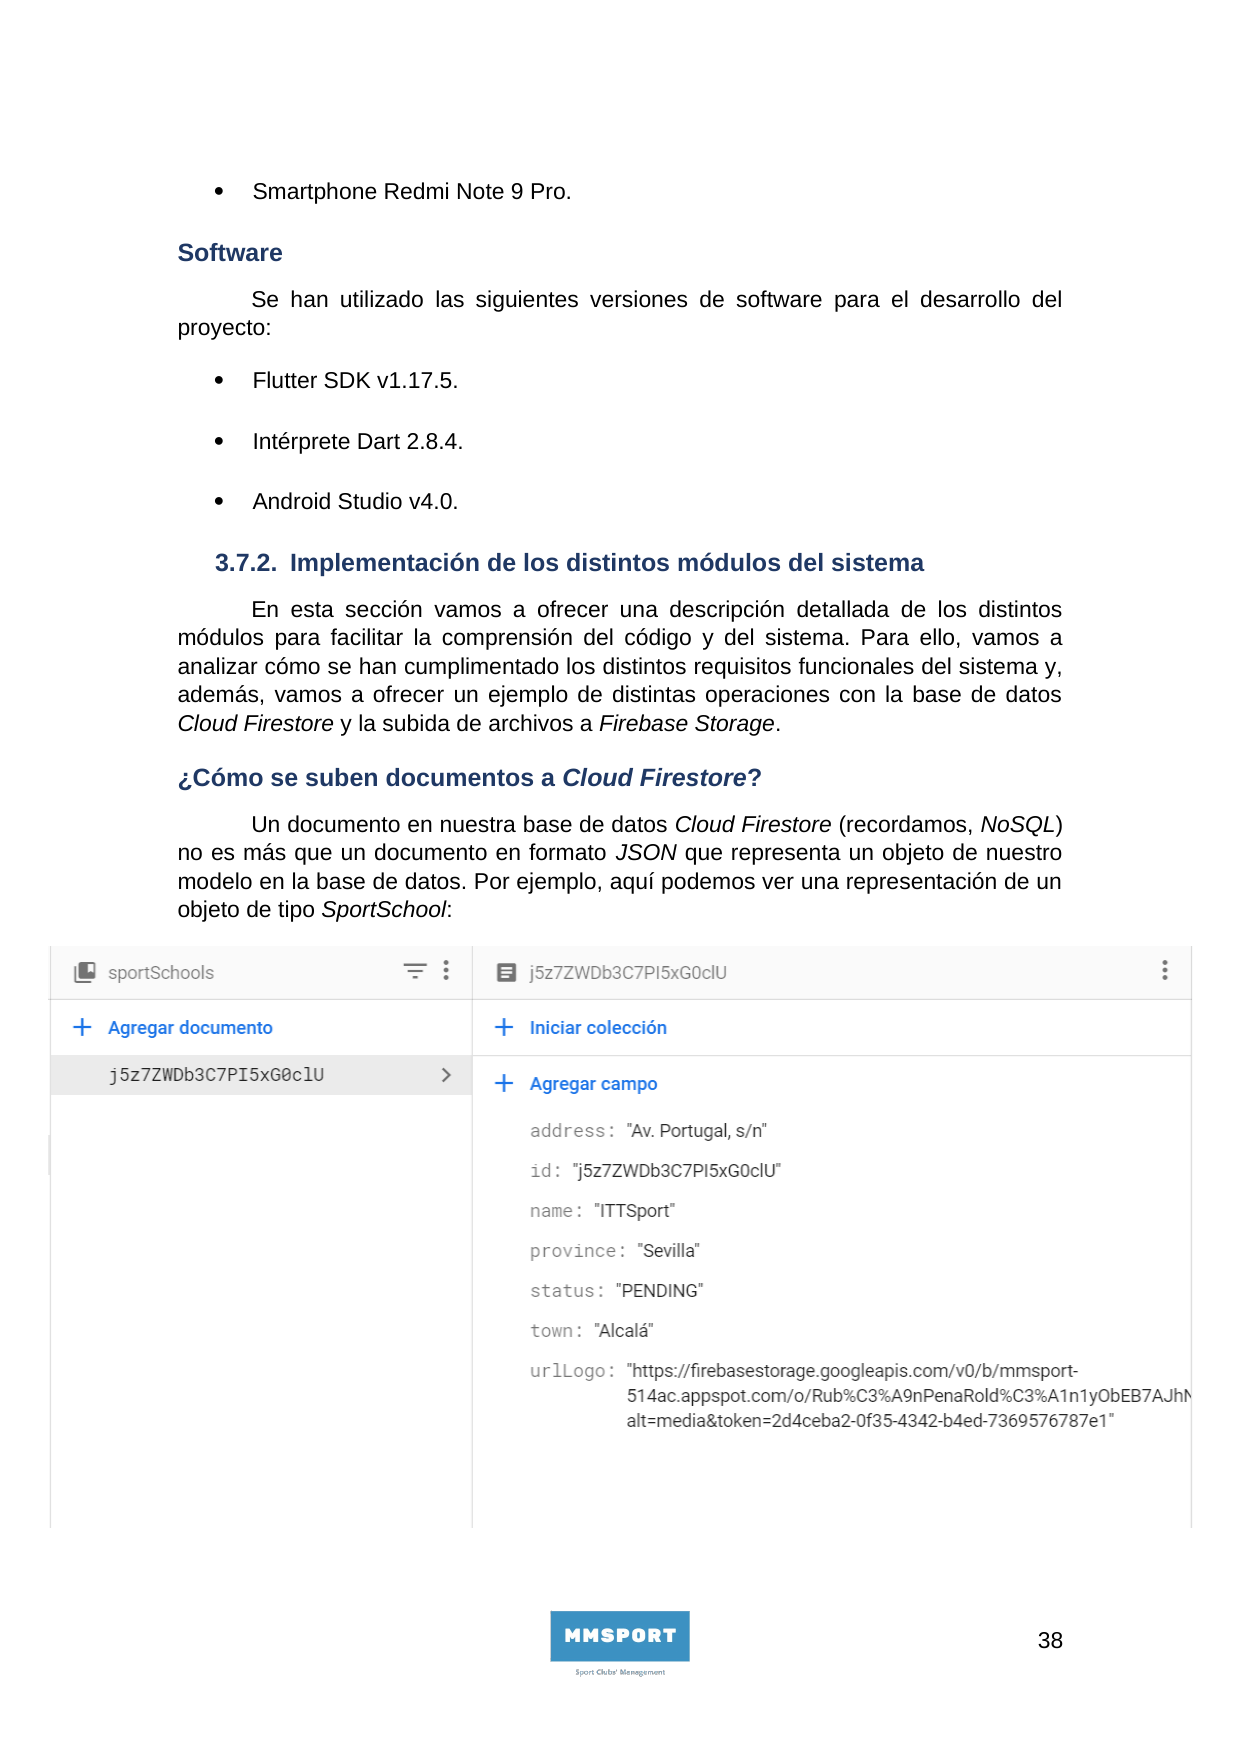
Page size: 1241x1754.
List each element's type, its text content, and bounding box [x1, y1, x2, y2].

picture [48, 946, 1193, 1528]
text Se han utilizado las siguientes versiones de software para el desarrollo del proyecto: [177, 286, 1063, 340]
subtitle Software [177, 238, 1063, 267]
text En esta sección vamos a ofrecer una descripción detallada de los distintos módulos para facilitar la comprensión del código y del sistema. Para ello, vamos a analizar cómo se han cumplimentado los distintos requisitos funcionales del sistema y, además, vamos a ofrecer un ejemplo de distintas operaciones con la base de datos Cloud Firestore y la subida de archivos a Firebase Storage. [177, 596, 1063, 736]
subtitle Implementación de los distintos módulos del sistema [215, 548, 1063, 577]
subtitle ¿Cómo se suben documentos a Cloud Firestore? [177, 763, 1063, 792]
list Flutter SDK v1.17.5. [215, 367, 1063, 394]
list Android Studio v4.0. [215, 488, 1063, 514]
text Un documento en nuestra base de datos Cloud Firestore (recordamos, NoSQL) no es más que un documento en formato JSON que representa un objeto de nuestro modelo en la base de datos. Por ejemplo, aquí podemos ver una representación de un objeto de tipo SportSchool: [177, 811, 1063, 922]
picture [542, 1604, 699, 1683]
list Smartphone Redmi Note 9 Pro. [215, 178, 1063, 204]
list Intérprete Dart 2.8.4. [215, 428, 1063, 454]
